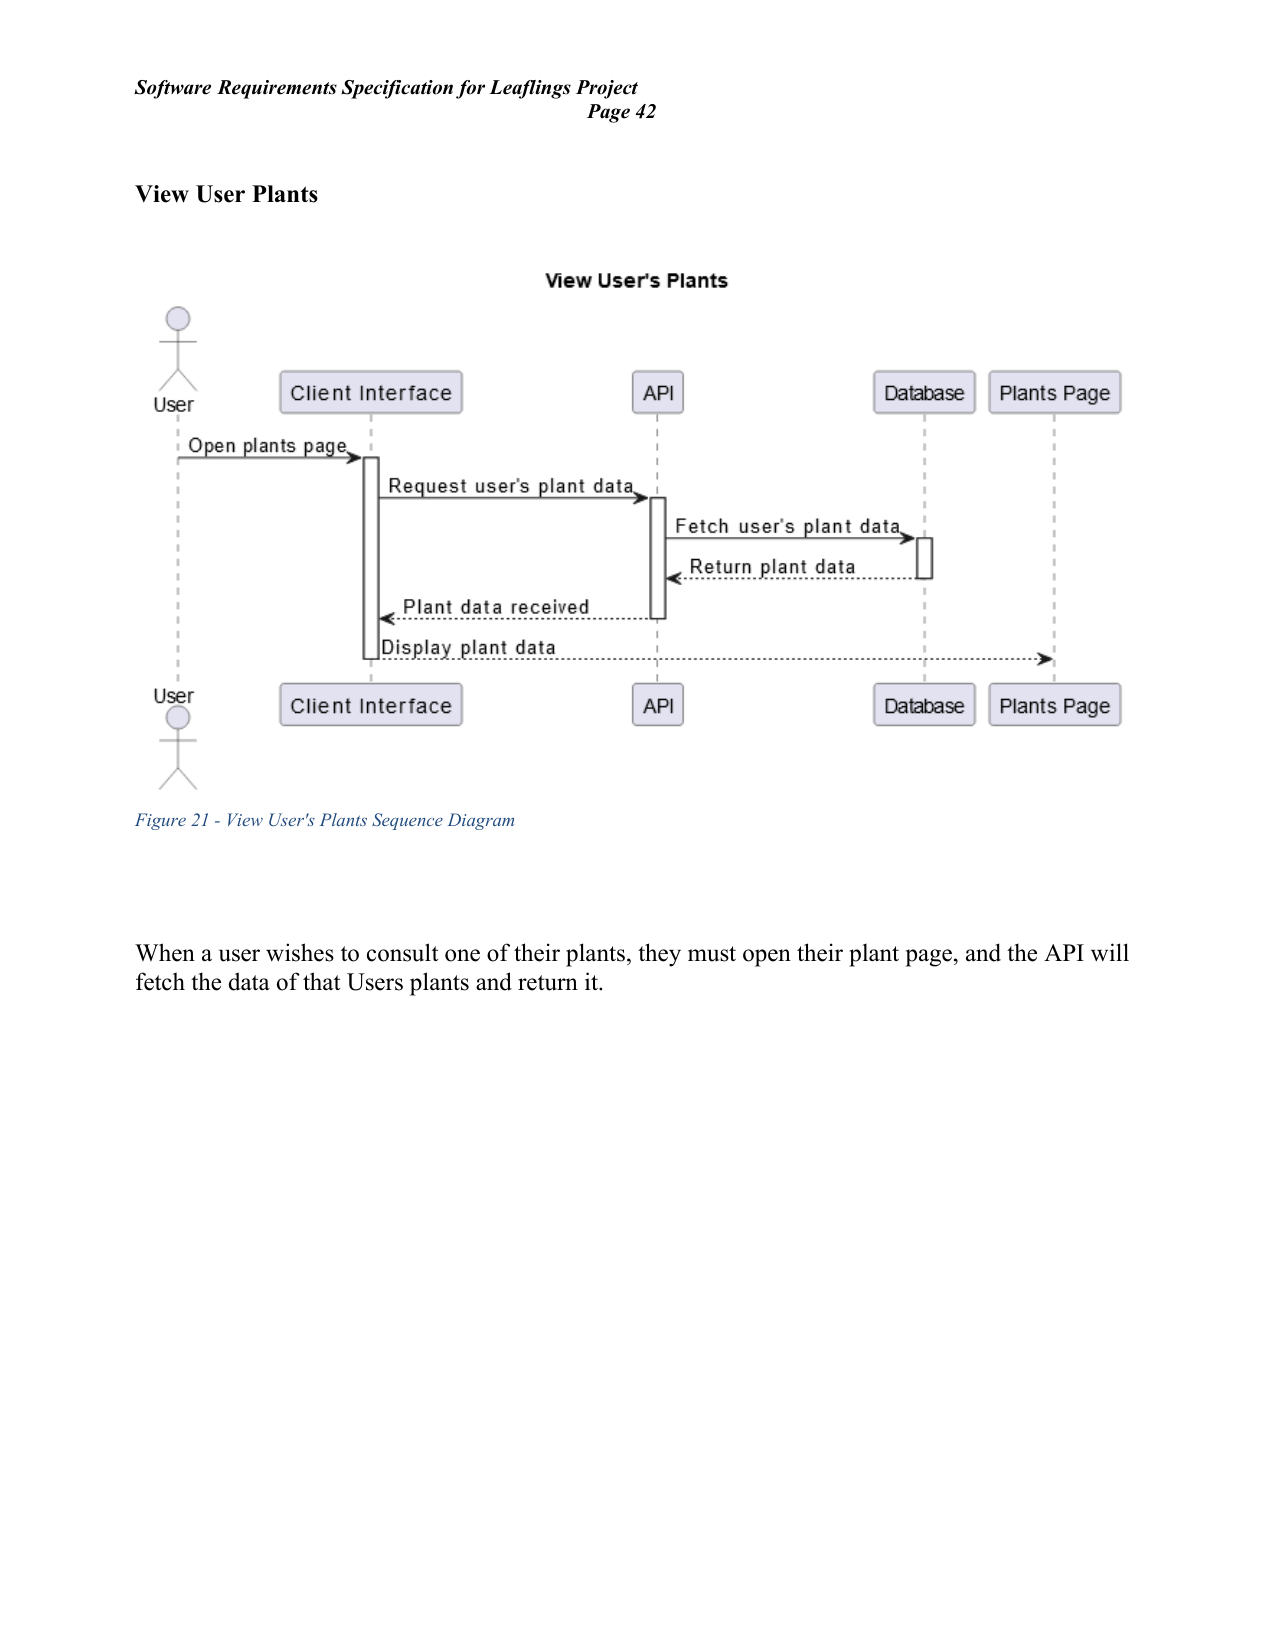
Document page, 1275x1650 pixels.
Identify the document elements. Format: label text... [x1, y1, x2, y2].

text When a user wishes to consult one of their plants, they must open their plant page, and the API will fetch the data of that Users plants and return it. [135, 938, 1140, 995]
text View User Plants [135, 179, 1140, 207]
text Figure 21 - View User's Plants Sequence Diagram [135, 810, 1140, 831]
picture [135, 236, 1140, 810]
